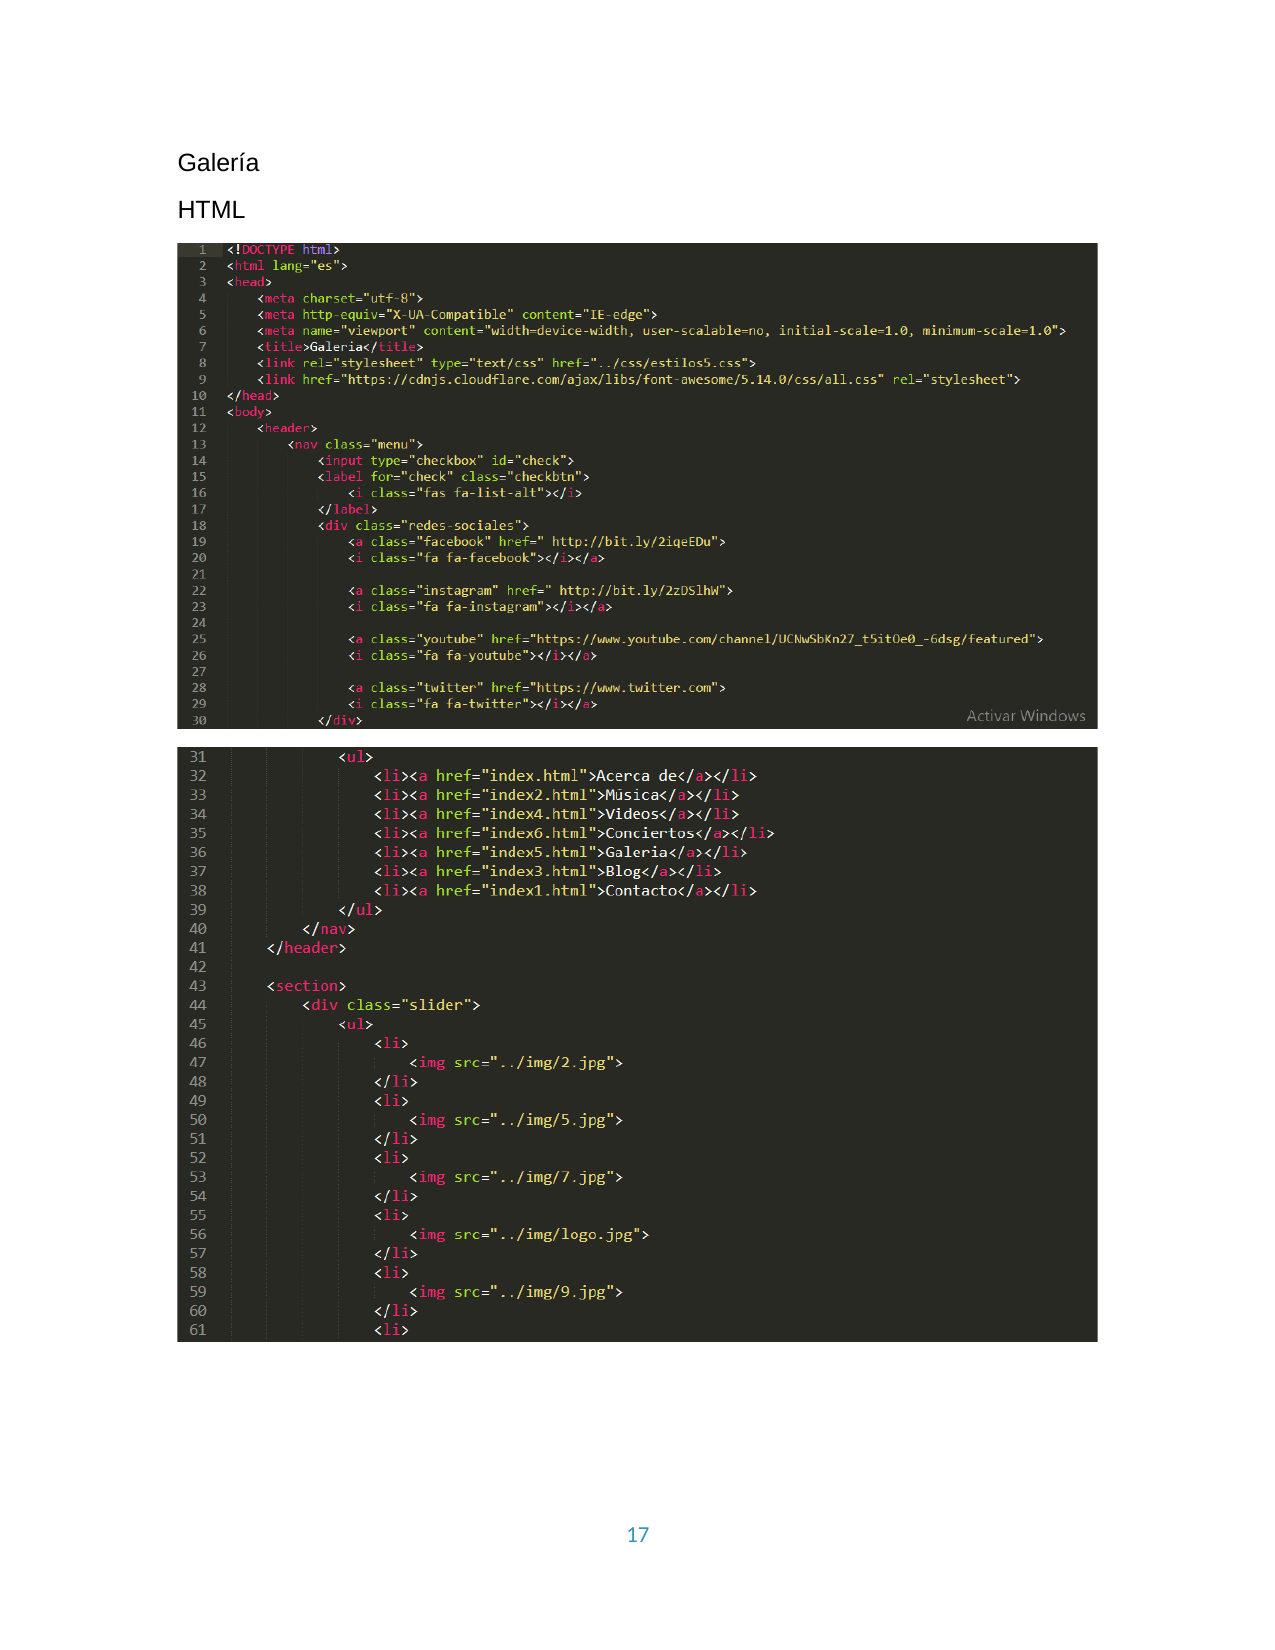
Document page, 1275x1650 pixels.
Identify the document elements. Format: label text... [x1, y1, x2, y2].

text Galería [177, 148, 1098, 176]
picture [177, 243, 1098, 729]
text HTML [177, 195, 1098, 224]
picture [177, 747, 1098, 1342]
